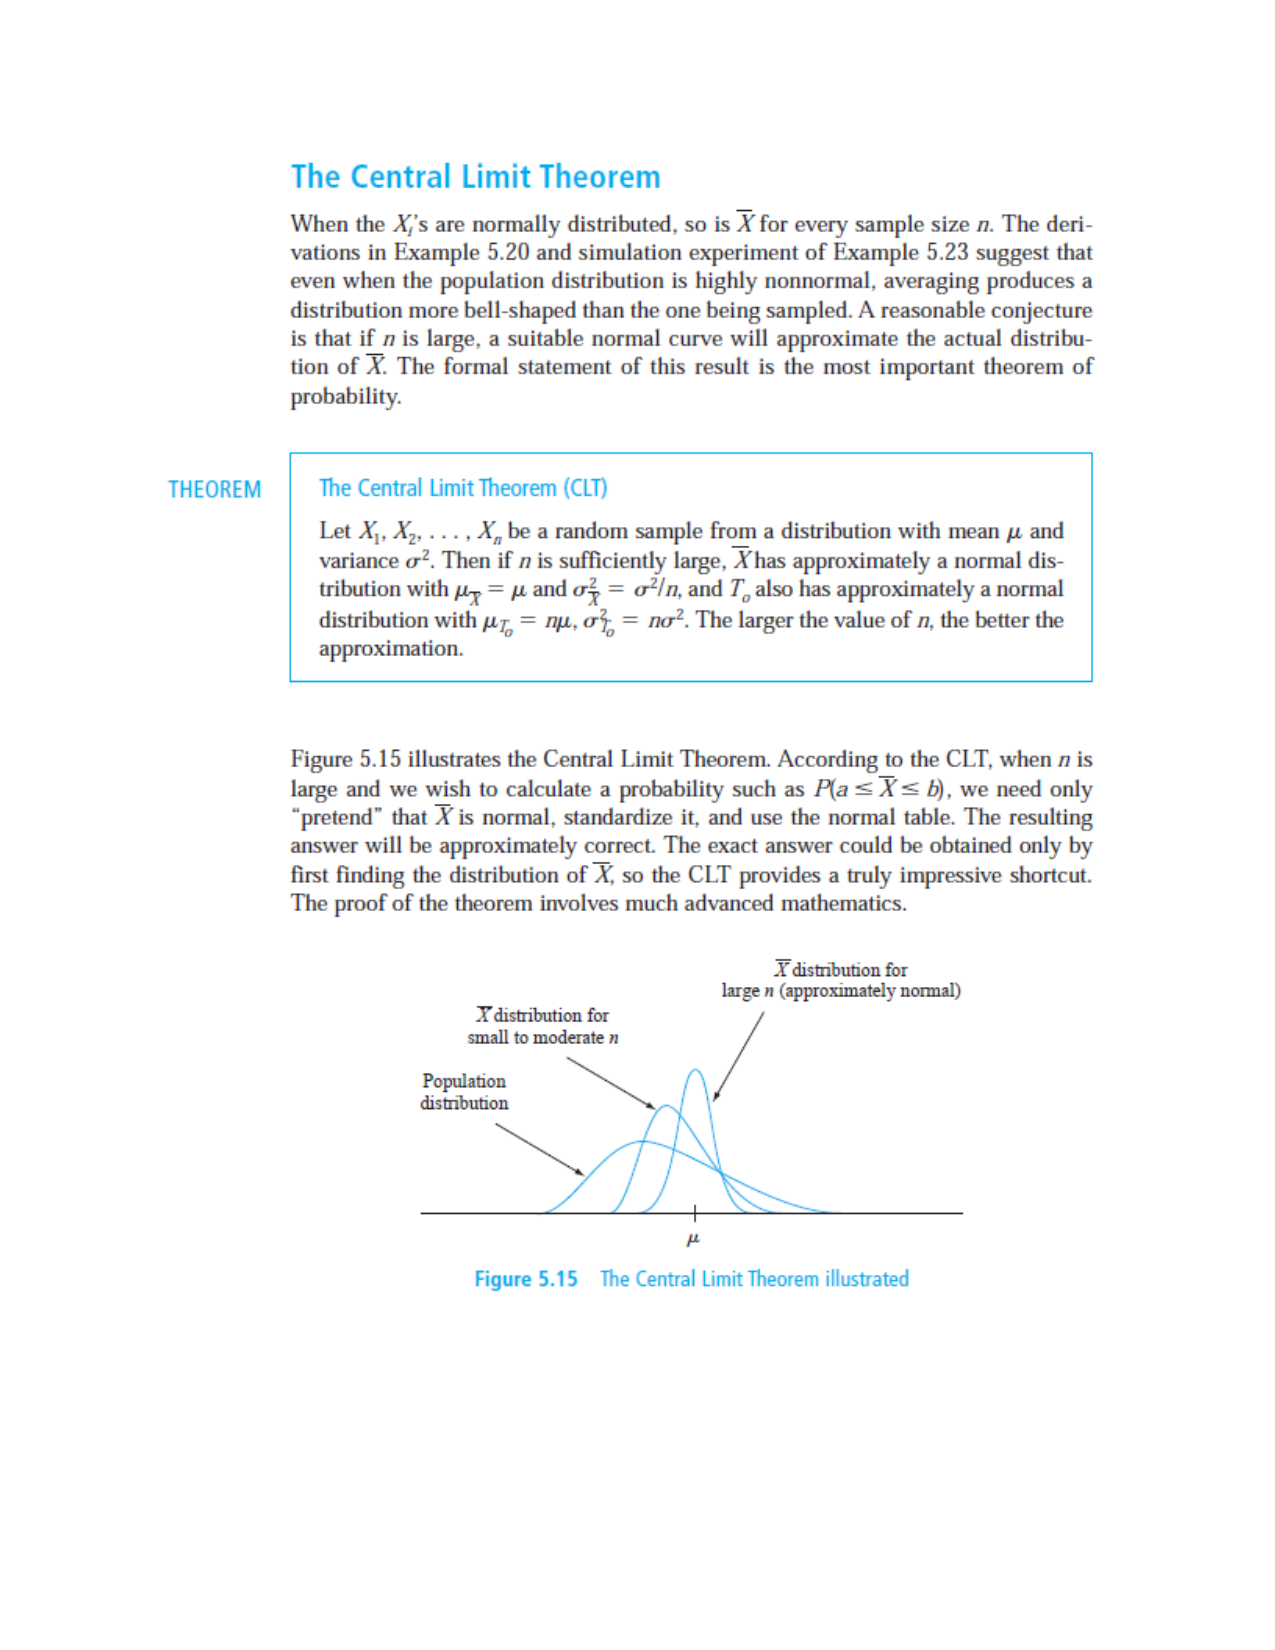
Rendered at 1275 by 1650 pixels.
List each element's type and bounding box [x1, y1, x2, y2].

picture [160, 150, 1115, 1299]
